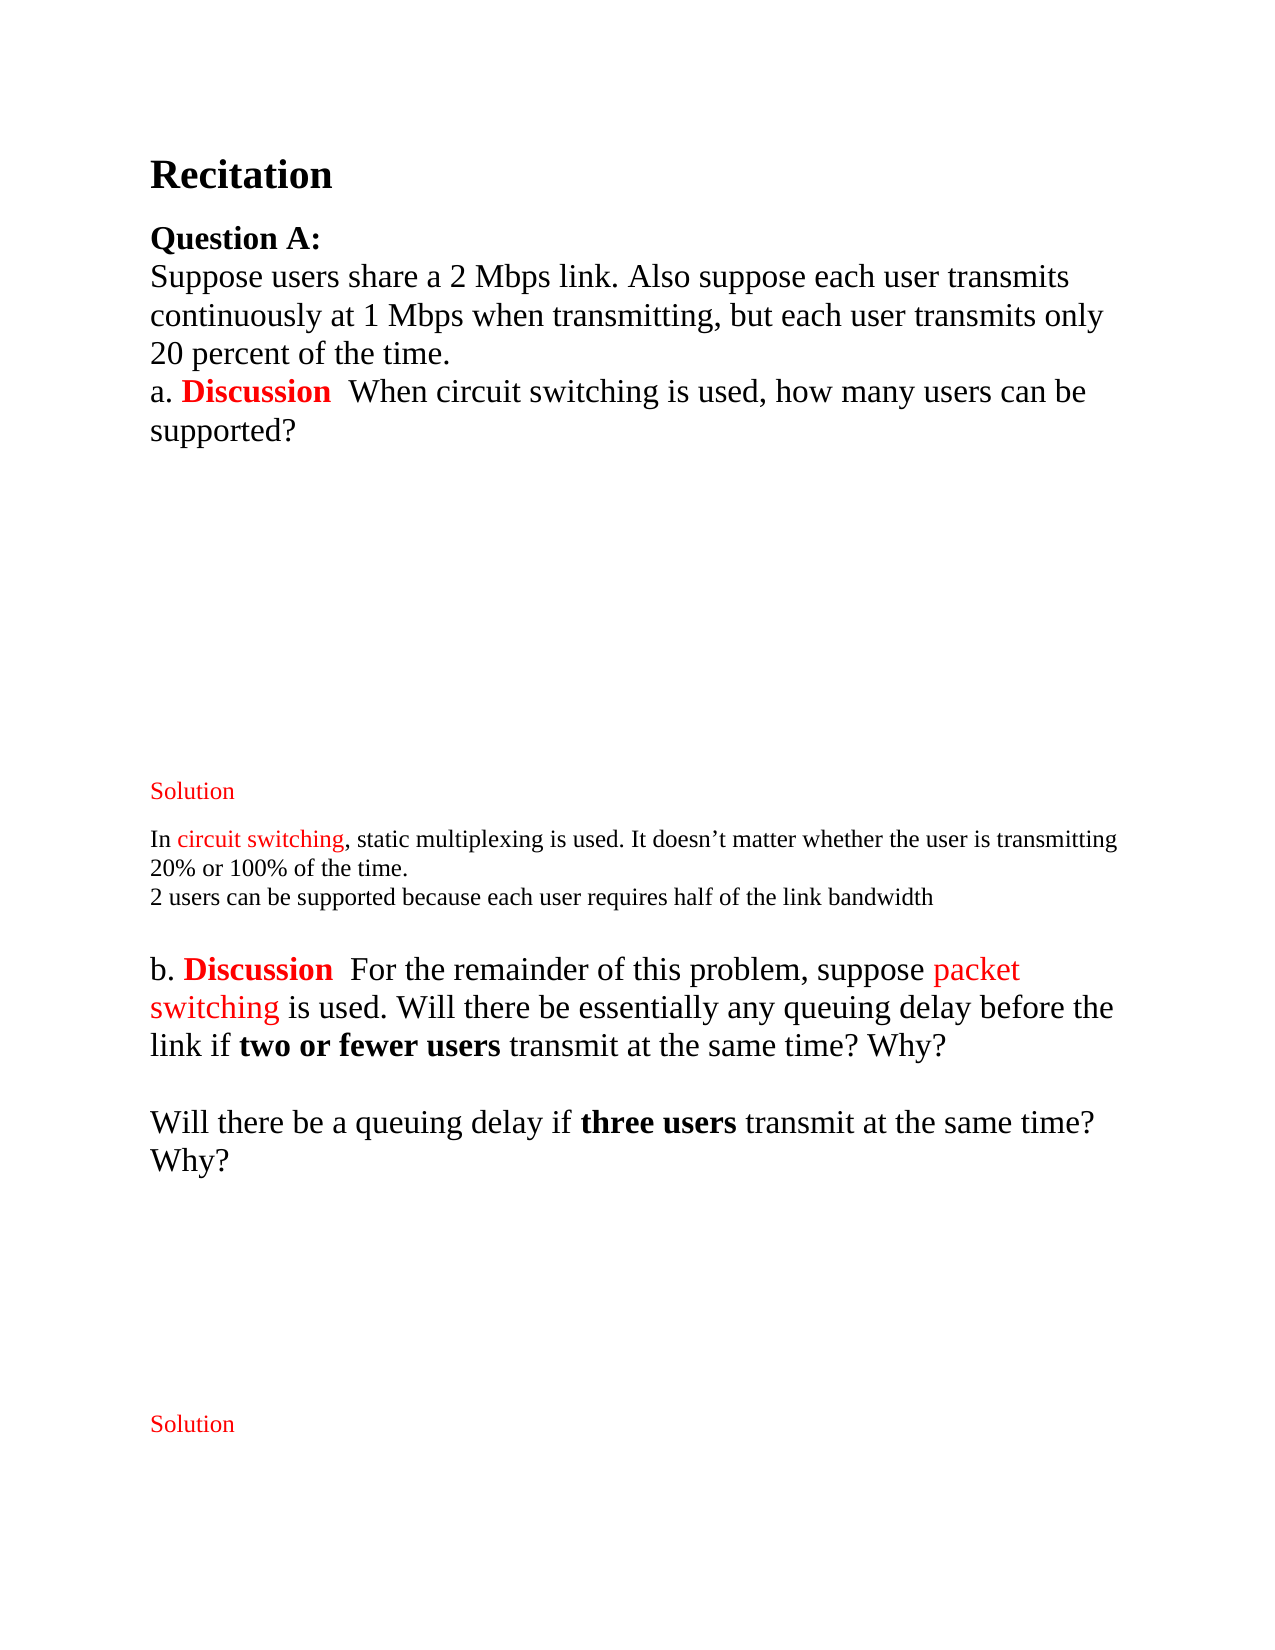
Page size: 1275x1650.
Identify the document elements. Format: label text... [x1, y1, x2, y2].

text Solution [150, 776, 1125, 805]
text 2 users can be supported because each user requires half of the link bandwidth [150, 882, 1125, 910]
text Solution [150, 1409, 1125, 1437]
text Question A: [150, 218, 1125, 257]
text Recitation [150, 150, 1125, 198]
text Will there be a queuing delay if three users transmit at the same time? Why? [150, 1102, 1125, 1179]
text In circuit switching, static multiplexing is used. It doesn’t matter whether the user is transmitting 20% or 100% of the time. [150, 824, 1125, 882]
text b. Discussion For the remainder of this problem, suppose packet switching is used. Will there be essentially any queuing delay before the link if two or fewer users transmit at the same time? Why? [150, 949, 1125, 1064]
text a. Discussion When circuit switching is used, how many users can be supported? [150, 372, 1125, 448]
text Suppose users share a 2 Mbps link. Also suppose each user transmits continuously at 1 Mbps when transmitting, but each user transmits only 20 percent of the time. [150, 257, 1125, 372]
